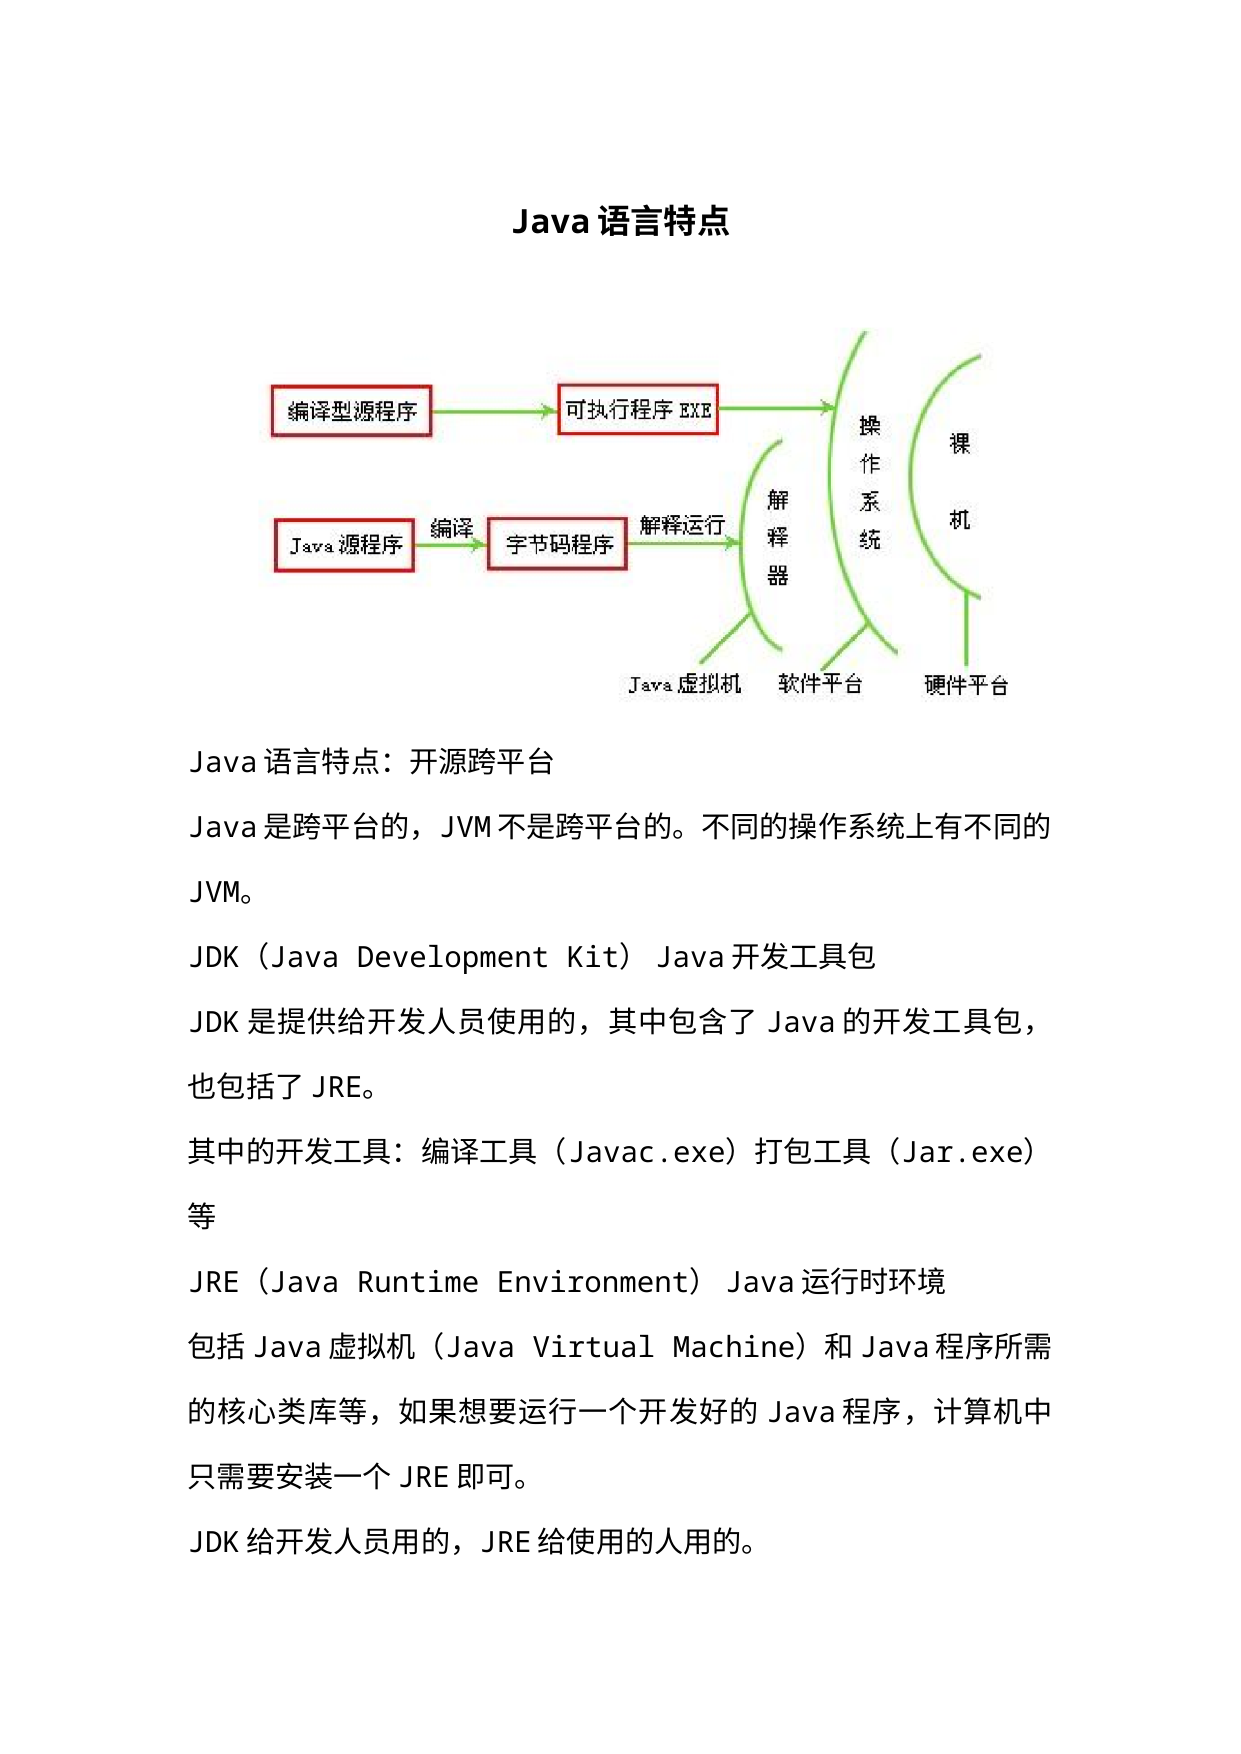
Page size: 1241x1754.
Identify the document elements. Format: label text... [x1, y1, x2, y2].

text 其中的开发工具：编译工具（Javac.exe）打包工具（Jar.exe）等 [187, 1118, 1053, 1248]
text JDK是提供给开发人员使用的，其中包含了Java的开发工具包，也包括了JRE。 [187, 988, 1053, 1118]
text 包括Java虚拟机（Java Virtual Machine）和Java程序所需的核心类库等，如果想要运行一个开发好的Java程序，计算机中只需要安装一个JRE即可。 [187, 1313, 1053, 1508]
text JRE（Java Runtime Environment） Java运行时环境 [187, 1248, 1053, 1313]
picture [187, 272, 1053, 726]
text JDK给开发人员用的，JRE给使用的人用的。 [187, 1508, 1053, 1573]
text JDK（Java Development Kit） Java开发工具包 [187, 923, 1053, 988]
text Java语言特点：开源跨平台 [187, 726, 1053, 793]
text Java是跨平台的，JVM不是跨平台的。不同的操作系统上有不同的JVM。 [187, 793, 1053, 923]
subtitle Java语言特点 [187, 187, 1053, 252]
